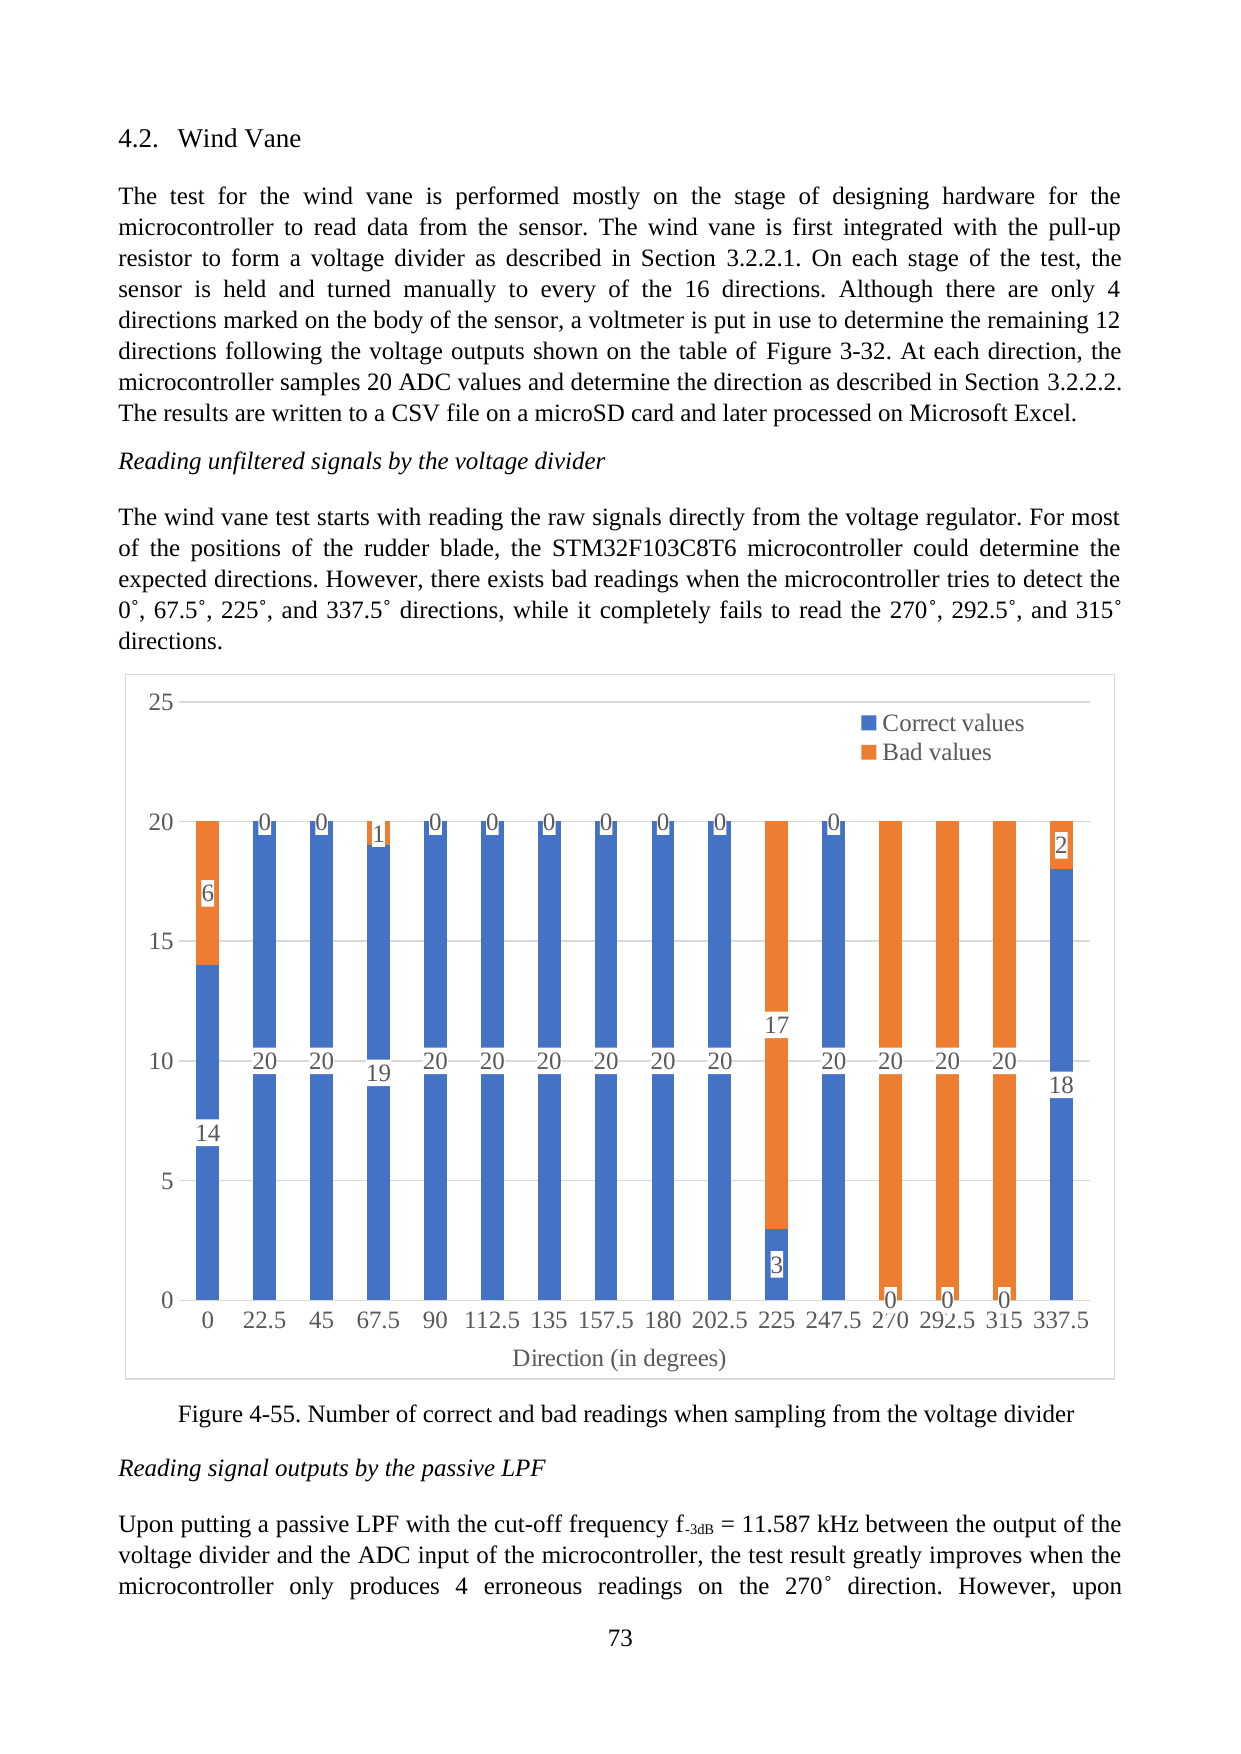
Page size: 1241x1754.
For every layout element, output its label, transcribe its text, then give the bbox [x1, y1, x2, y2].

text The wind vane test starts with reading the raw signals directly from the voltage regulator. For most of the positions of the rudder blade, the STM32F103C8T6 microcontroller could determine the expected directions. However, there exists bad readings when the microcontroller tries to detect the 0˚, 67.5˚, 225˚, and 337.5˚ directions, while it completely fails to read the 270˚, 292.5˚, and 315˚ directions. [118, 502, 1122, 655]
subtitle Wind Vane [118, 122, 1122, 153]
subtitle Reading unfiltered signals by the voltage divider [118, 446, 1122, 474]
subtitle Reading signal outputs by the passive LPF [118, 1453, 1122, 1481]
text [118, 1509, 1122, 1599]
